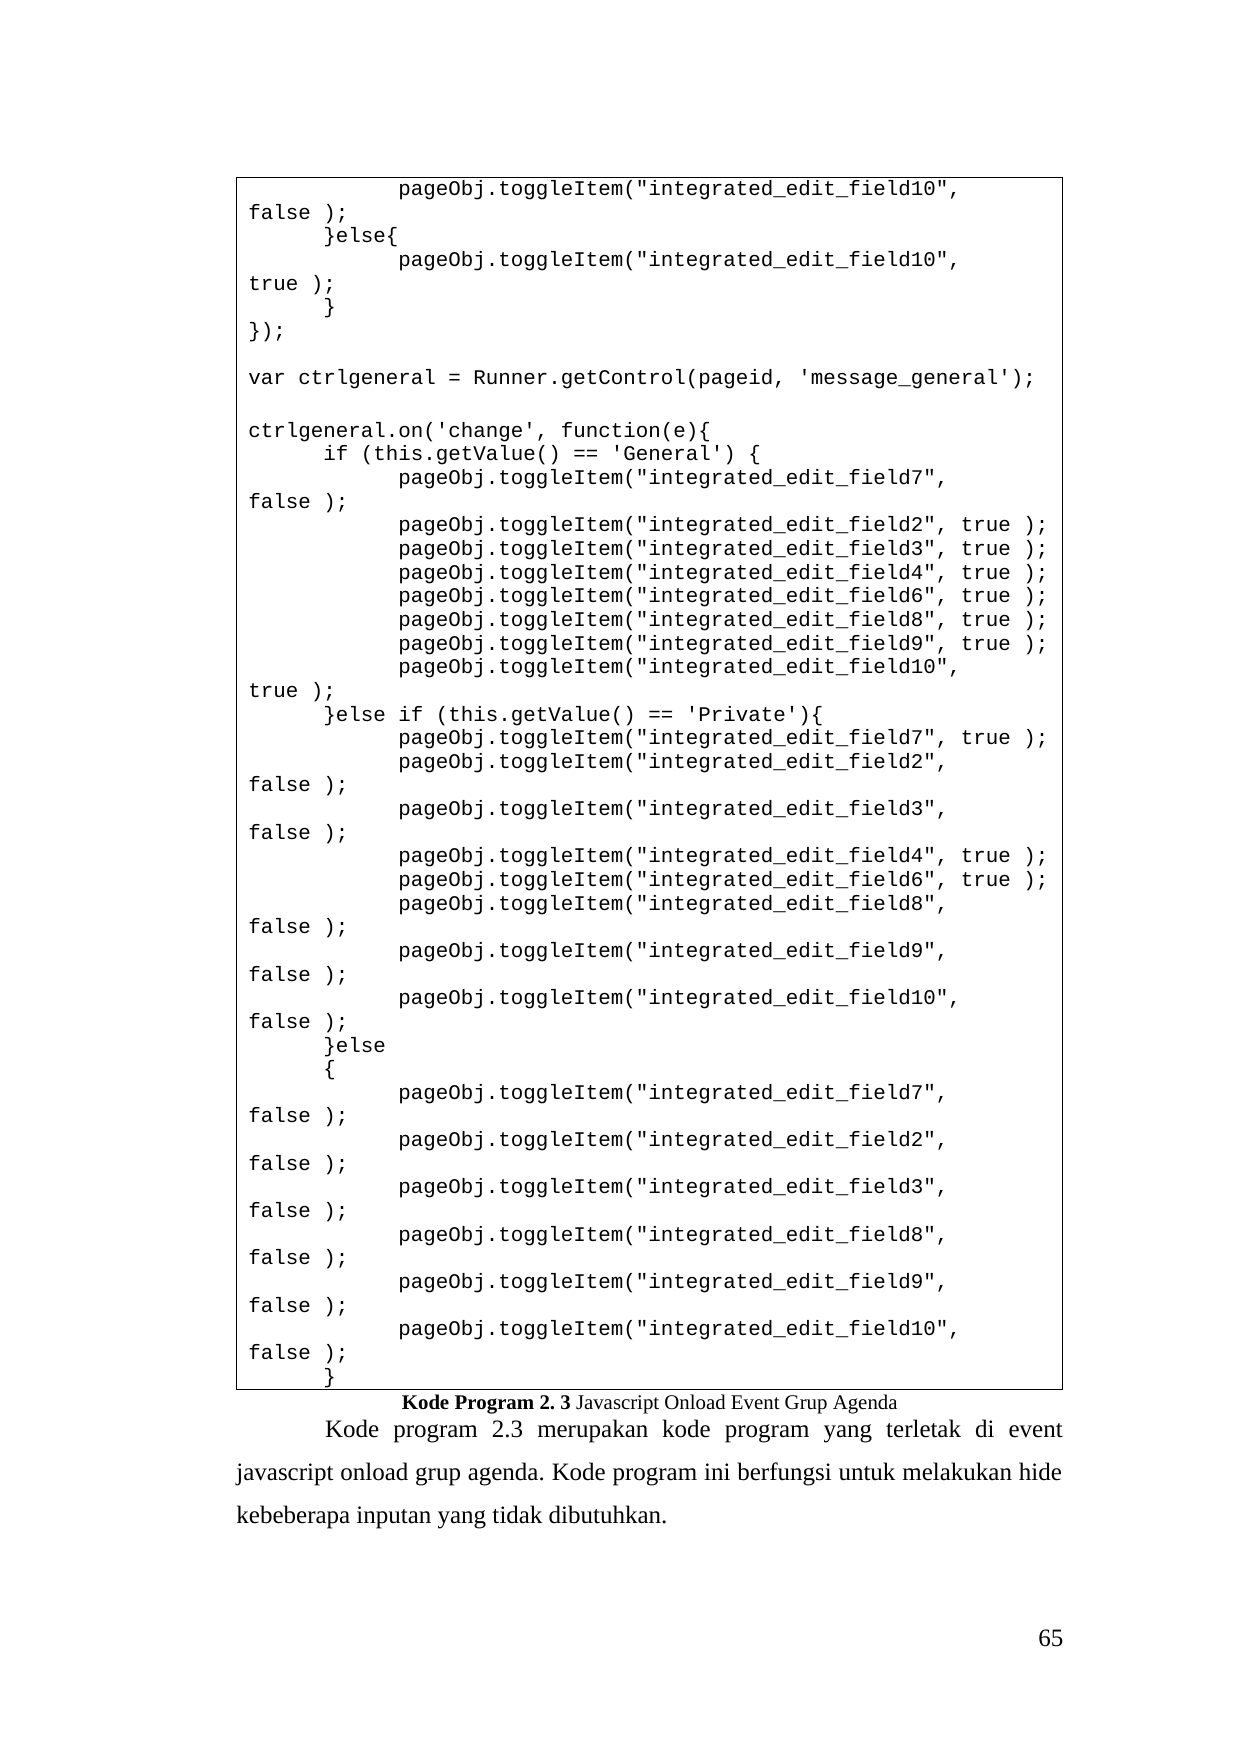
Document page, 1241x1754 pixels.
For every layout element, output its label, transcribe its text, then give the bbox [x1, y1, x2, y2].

text Kode program 2.3 merupakan kode program yang terletak di event javascript onload grup agenda. Kode program ini berfungsi untuk melakukan hide kebeberapa inputan yang tidak dibutuhkan. [236, 1414, 1063, 1529]
text Kode Program 2. 3 Javascript Onload Event Grup Agenda [236, 1390, 1063, 1414]
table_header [237, 178, 1062, 1389]
